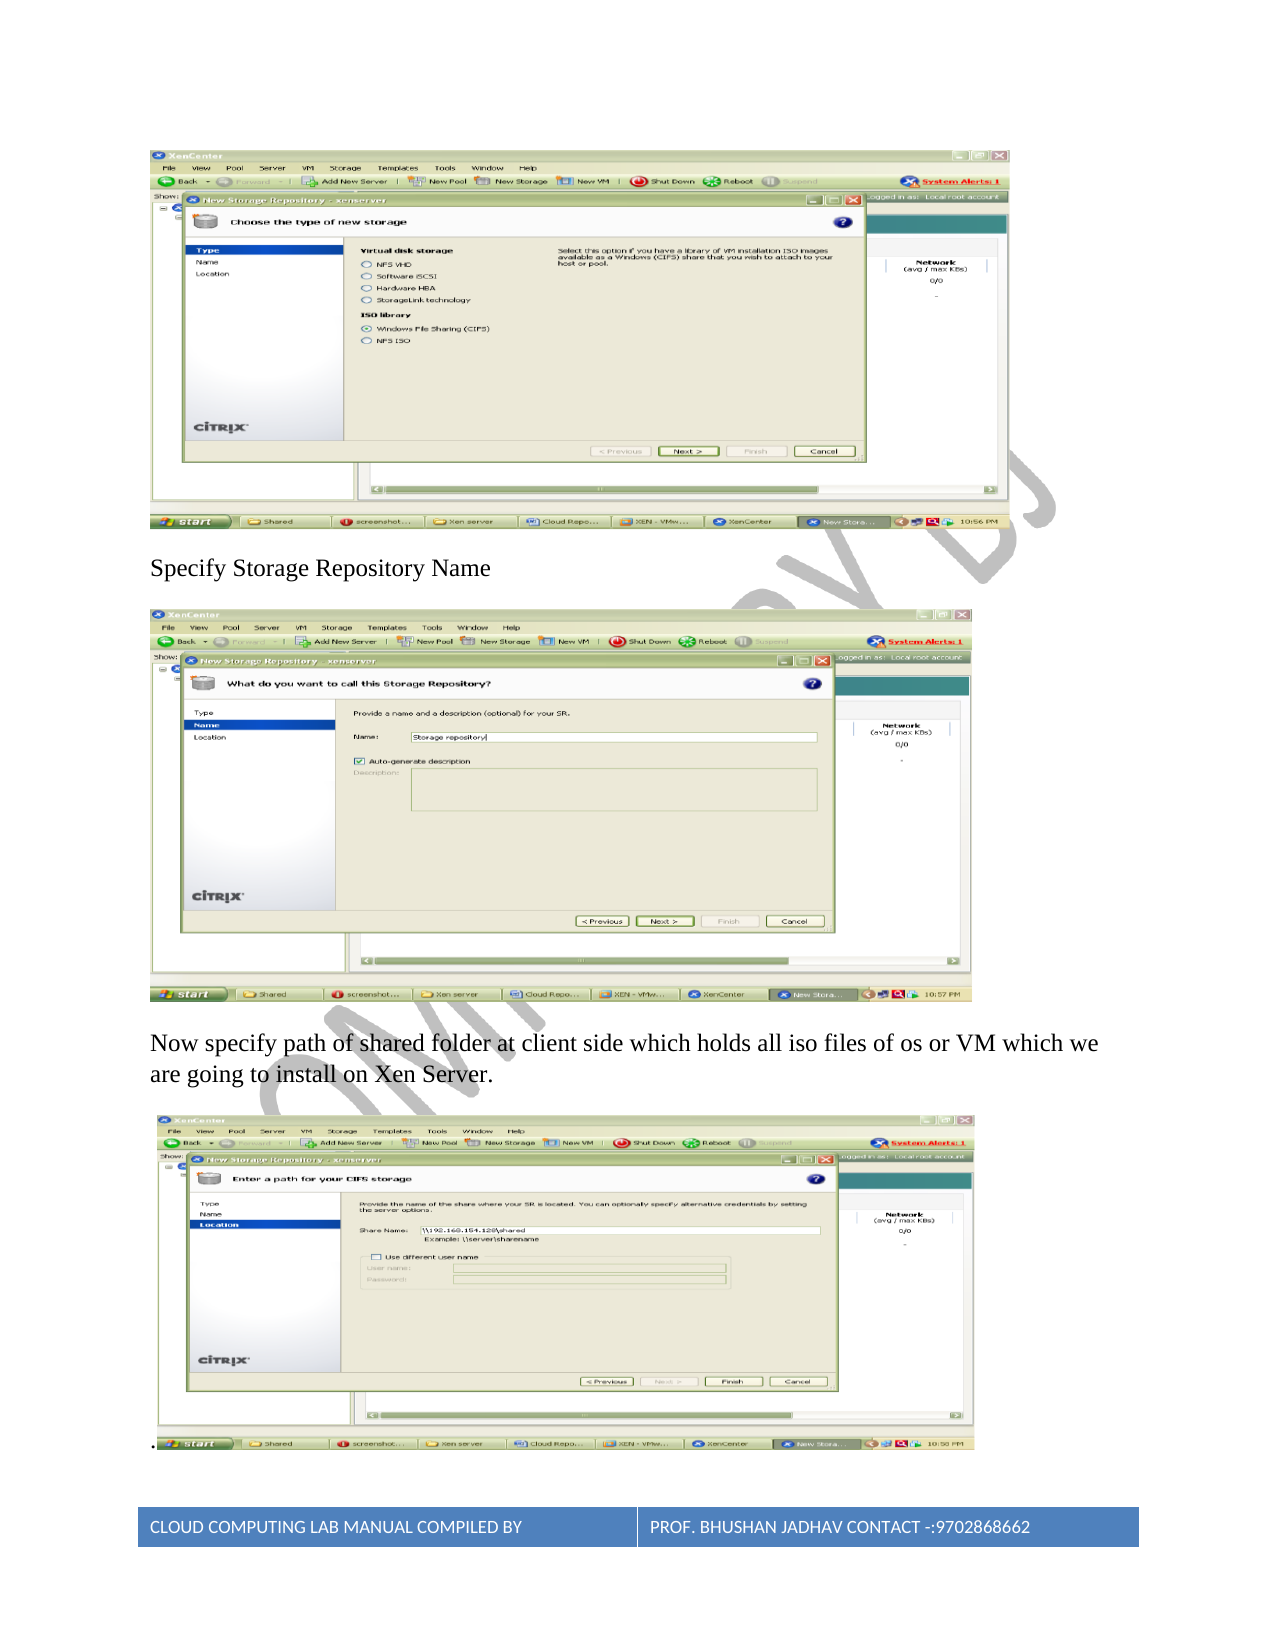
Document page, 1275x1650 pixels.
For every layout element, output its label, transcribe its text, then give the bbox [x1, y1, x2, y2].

table_header CLOUD COMPUTING LAB MANUAL COMPILED BY [138, 1507, 637, 1538]
text . [150, 1425, 1137, 1453]
table_cell [138, 1538, 637, 1547]
text Specify Storage Repository Name [150, 553, 1137, 582]
picture [150, 150, 1056, 553]
picture [150, 582, 1056, 1028]
table_cell [638, 1538, 1139, 1547]
text Now specify path of shared folder at client side which holds all iso files of os or VM which we are going to install on Xen Server. [150, 1028, 1125, 1088]
table_header PROF. BHUSHAN JADHAV CONTACT -:9702868662 [638, 1507, 1139, 1538]
picture [150, 1088, 1056, 1425]
